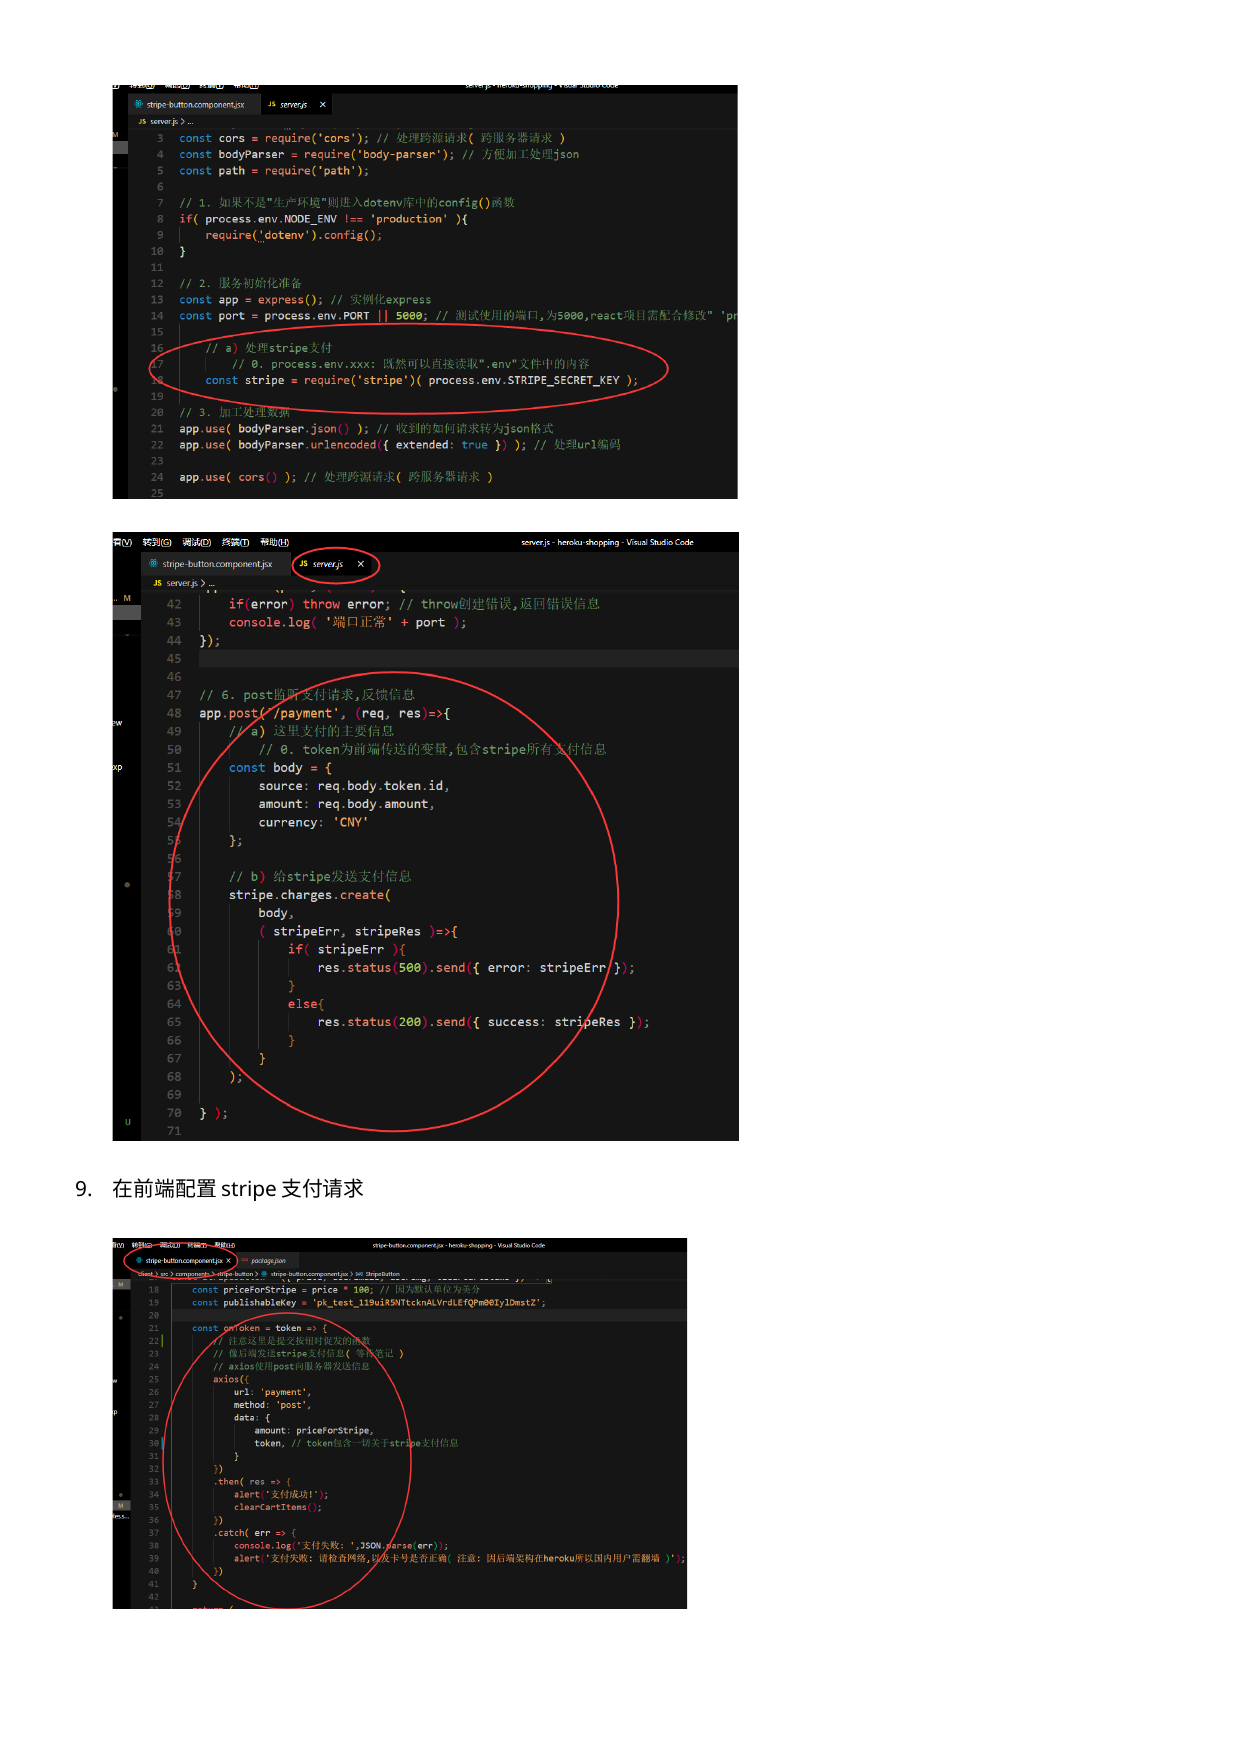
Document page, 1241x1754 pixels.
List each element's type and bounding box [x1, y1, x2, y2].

picture [112, 85, 738, 499]
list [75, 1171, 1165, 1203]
picture [112, 532, 739, 1141]
picture [112, 1238, 688, 1609]
